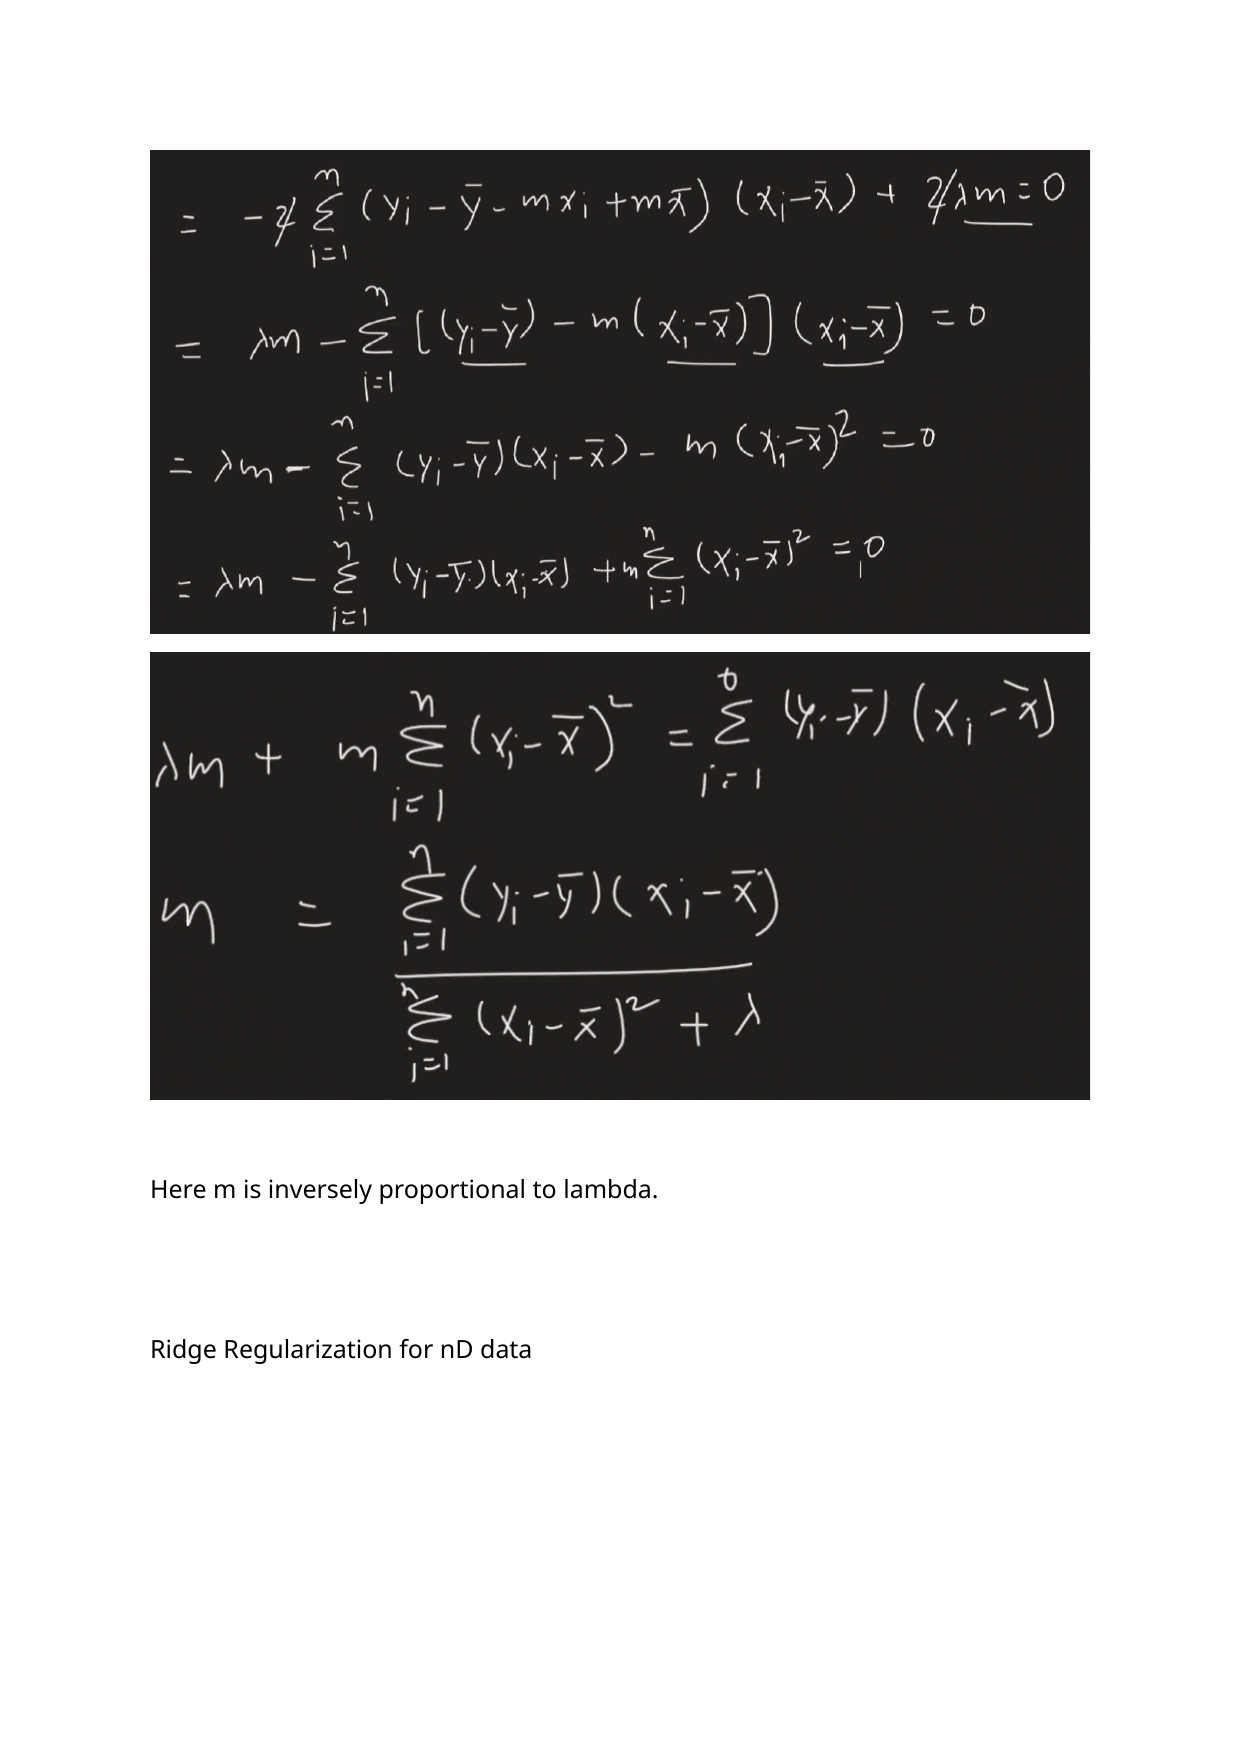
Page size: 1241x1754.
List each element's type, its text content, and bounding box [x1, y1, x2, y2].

picture [150, 150, 1091, 634]
text Here m is inversely proportional to lambda. [150, 1172, 1090, 1206]
picture [150, 652, 1091, 1100]
text Ridge Regularization for nD data [150, 1332, 1090, 1366]
